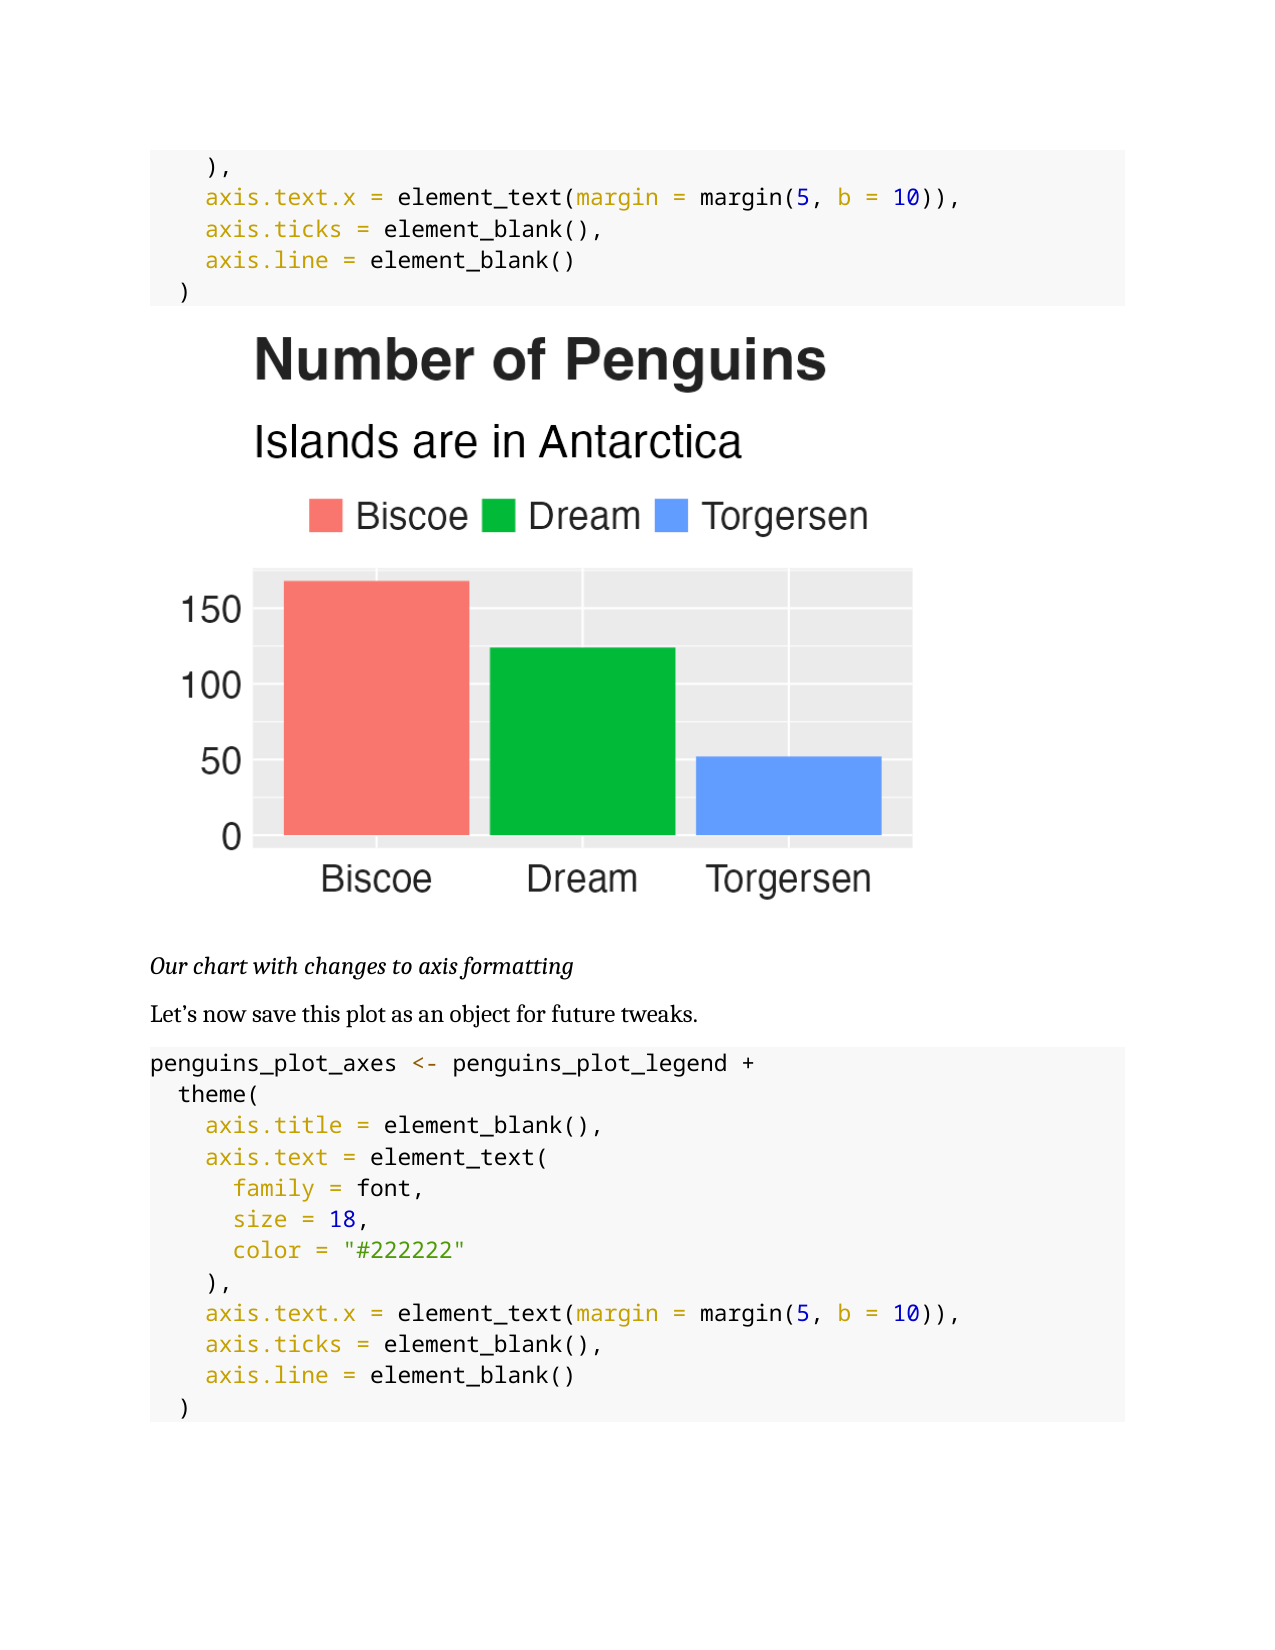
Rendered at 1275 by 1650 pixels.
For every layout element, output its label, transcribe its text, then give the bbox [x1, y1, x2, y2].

text Let’s now save this plot as an object for future tweaks. [150, 999, 1125, 1028]
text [150, 150, 1125, 306]
text penguins_plot_axes <- penguins_plot_legend + theme( axis.title = element_blank(), axis.text = element_text( family = font, size = 18, color = "#222222" ), axis.text.x = element_text(margin = margin(5, b = 10)), axis.ticks = element_blank(), axis.line = element_blank() ) [150, 1047, 1125, 1422]
picture [168, 327, 924, 932]
text Our chart with changes to axis formatting [150, 952, 1125, 981]
